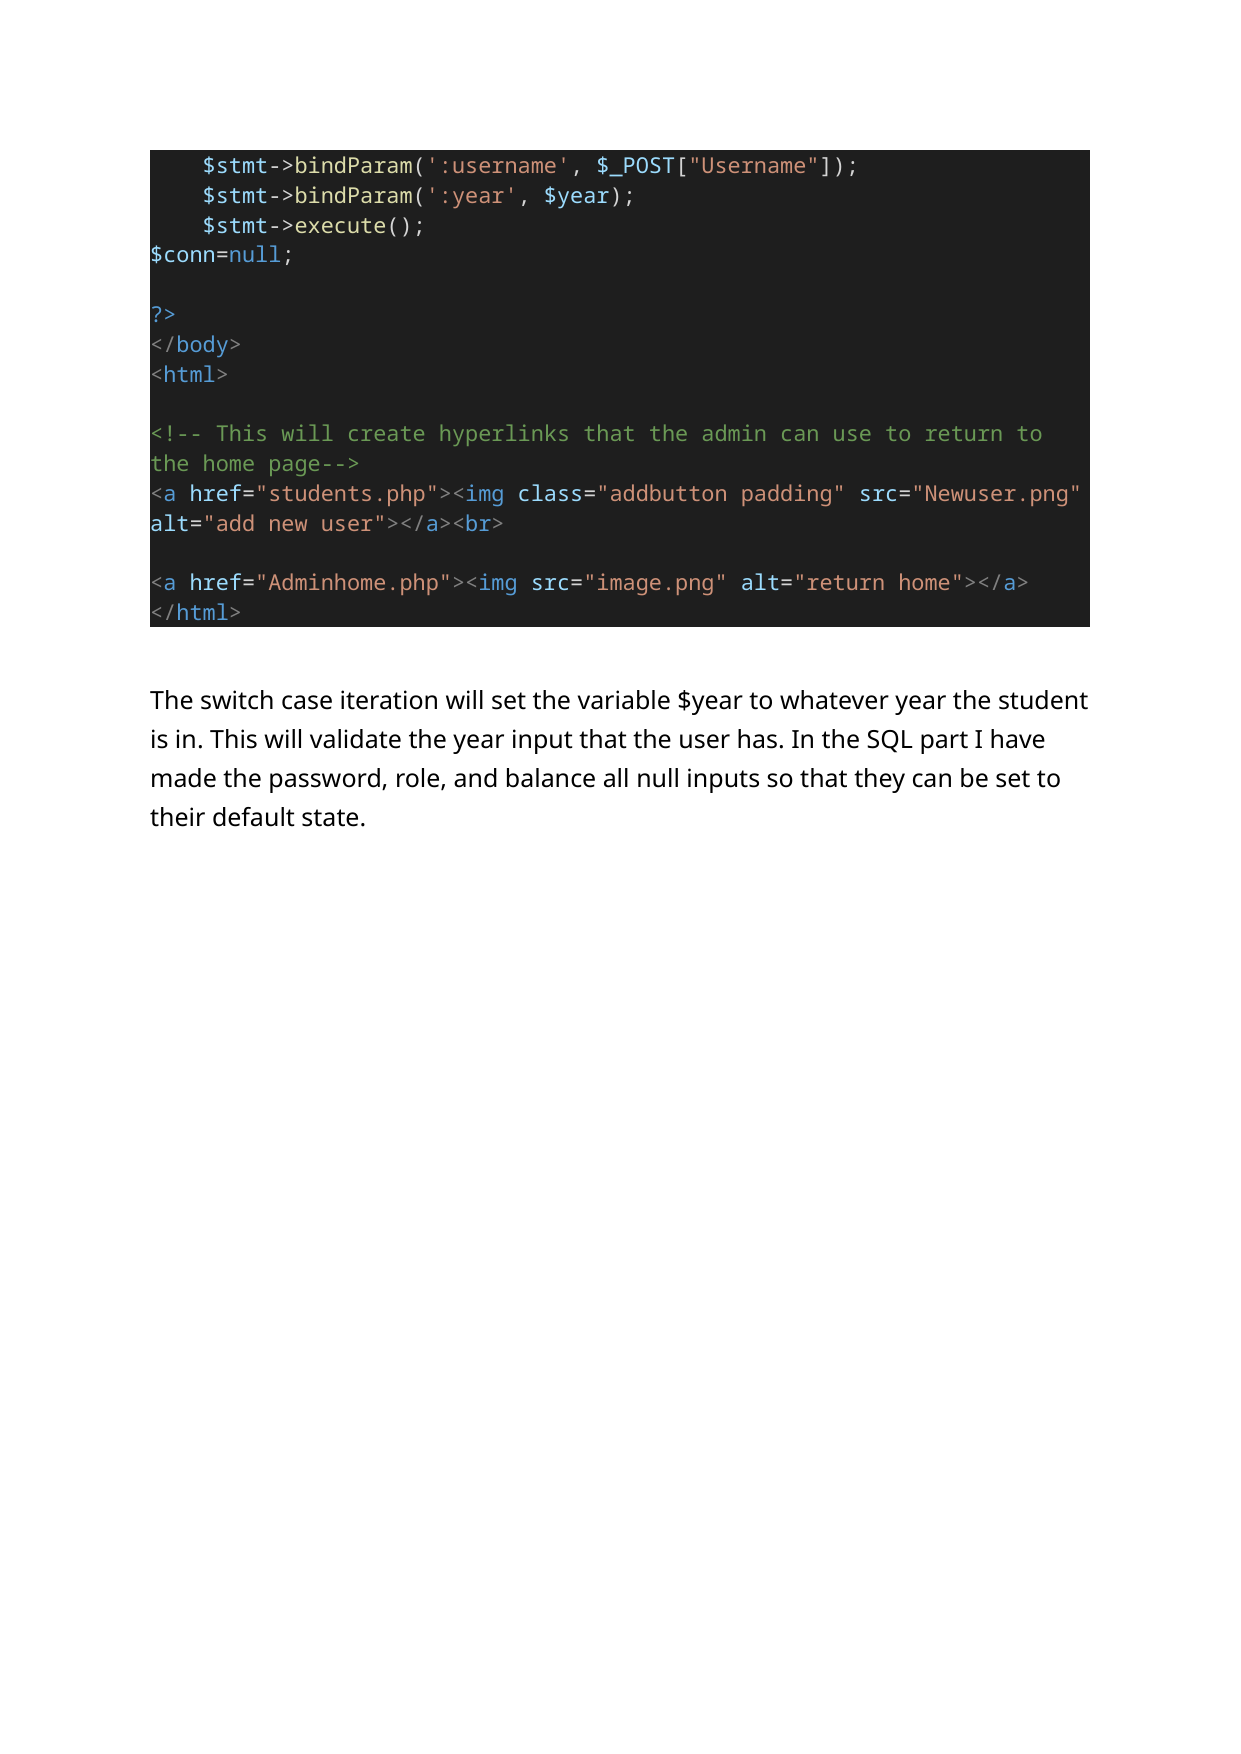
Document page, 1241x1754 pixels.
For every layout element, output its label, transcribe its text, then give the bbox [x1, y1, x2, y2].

text The switch case iteration will set the variable $year to whatever year the student is in. This will validate the year input that the user has. In the SQL part I have made the password, role, and balance all null inputs so that they can be set to their default state. [150, 682, 1090, 834]
text $stmt->bindParam(':year', $year); [150, 180, 1090, 209]
text <a href="Adminhome.php"><img src="image.png" alt="return home"></a> [150, 567, 1090, 597]
text $conn=null; [150, 239, 1090, 269]
text $stmt->execute(); [150, 209, 1090, 239]
text </body> [150, 329, 1090, 358]
text </html> [150, 597, 1090, 627]
text <html> [150, 358, 1090, 388]
text ?> [150, 299, 1090, 329]
text <!-- This will create hyperlinks that the admin can use to return to the home page--> [150, 418, 1090, 478]
text $stmt->bindParam(':username', $_POST["Username"]); [150, 150, 1090, 180]
text <a href="students.php"><img class="addbutton padding" src="Newuser.png" alt="add new user"></a><br> [150, 478, 1090, 537]
